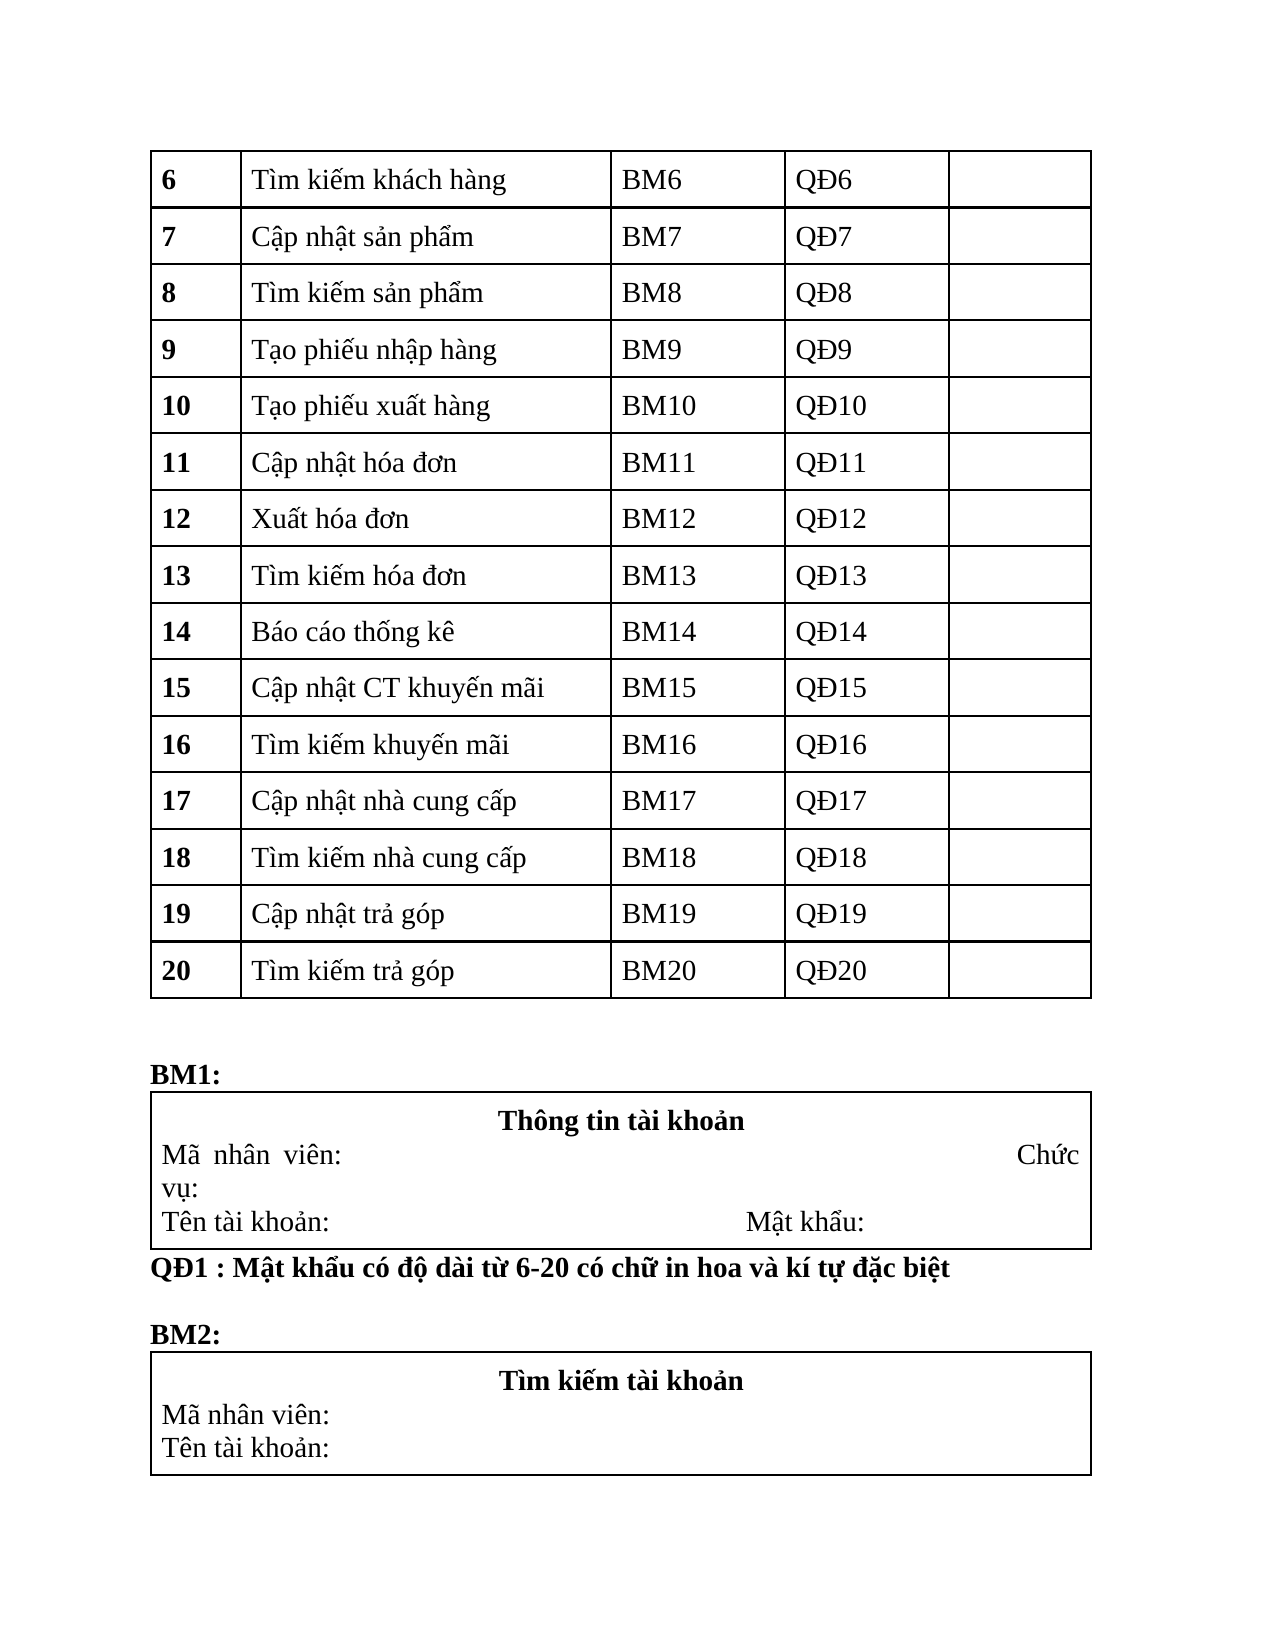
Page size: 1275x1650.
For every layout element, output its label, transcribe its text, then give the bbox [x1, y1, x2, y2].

table_cell BM12 [612, 491, 784, 545]
table_cell 6 [152, 152, 240, 206]
table_cell 16 [152, 717, 240, 771]
table_cell Cập nhật hóa đơn [242, 434, 610, 489]
table_cell 14 [152, 604, 240, 658]
table_cell QĐ13 [786, 547, 948, 602]
table_cell QĐ8 [786, 265, 948, 319]
table_cell 11 [152, 434, 240, 489]
table_cell Tạo phiếu xuất hàng [242, 378, 610, 432]
table_cell [950, 773, 1090, 827]
table_cell BM10 [612, 378, 784, 432]
table_cell Tìm kiếm nhà cung cấp [242, 830, 610, 884]
table_cell Cập nhật CT khuyến mãi [242, 660, 610, 714]
table_cell BM9 [612, 321, 784, 376]
table_cell QĐ11 [786, 434, 948, 489]
table_cell Cập nhật nhà cung cấp [242, 773, 610, 827]
table_cell Tìm kiếm trả góp [242, 943, 610, 997]
table_cell 19 [152, 886, 240, 940]
table_cell QĐ6 [786, 152, 948, 206]
table_cell BM19 [612, 886, 784, 940]
table_cell QĐ12 [786, 491, 948, 545]
table_cell QĐ19 [786, 886, 948, 940]
table_cell BM20 [612, 943, 784, 997]
table_cell BM14 [612, 604, 784, 658]
table_cell Tạo phiếu nhập hàng [242, 321, 610, 376]
table_cell [950, 943, 1090, 997]
table_cell QĐ7 [786, 209, 948, 263]
table_cell 12 [152, 491, 240, 545]
text BM2: [150, 1317, 1125, 1351]
table_cell 9 [152, 321, 240, 376]
text BM1: [150, 1057, 1125, 1091]
table_cell BM13 [612, 547, 784, 602]
table_cell Cập nhật sản phẩm [242, 209, 610, 263]
table_cell 18 [152, 830, 240, 884]
table_cell BM8 [612, 265, 784, 319]
table_cell 15 [152, 660, 240, 714]
table_cell Tìm kiếm sản phẩm [242, 265, 610, 319]
table_cell QĐ15 [786, 660, 948, 714]
table_cell BM15 [612, 660, 784, 714]
table_cell [950, 378, 1090, 432]
table_cell [950, 321, 1090, 376]
table_cell 10 [152, 378, 240, 432]
table_cell QĐ10 [786, 378, 948, 432]
table_cell QĐ16 [786, 717, 948, 771]
table_cell [950, 717, 1090, 771]
table_cell BM7 [612, 209, 784, 263]
table_cell 17 [152, 773, 240, 827]
table_cell 7 [152, 209, 240, 263]
table_cell 20 [152, 943, 240, 997]
table_cell QĐ14 [786, 604, 948, 658]
table_cell [950, 604, 1090, 658]
table_cell QĐ18 [786, 830, 948, 884]
table_cell Tìm kiếm khuyến mãi [242, 717, 610, 771]
table_cell BM17 [612, 773, 784, 827]
table_cell QĐ17 [786, 773, 948, 827]
table_cell [950, 209, 1090, 263]
table_cell Tìm kiếm khách hàng [242, 152, 610, 206]
table_cell [950, 265, 1090, 319]
table_header Thông tin tài khoản Mã nhân viên: Chức vụ: Tên tài khoản: Mật khẩu: [152, 1093, 1090, 1248]
table_cell [950, 152, 1090, 206]
table_cell [950, 434, 1090, 489]
table_cell QĐ9 [786, 321, 948, 376]
table_cell [950, 491, 1090, 545]
table_cell QĐ20 [786, 943, 948, 997]
table_cell BM18 [612, 830, 784, 884]
table_header Tìm kiếm tài khoản Mã nhân viên: Tên tài khoản: [152, 1353, 1090, 1474]
table_cell [950, 660, 1090, 714]
table_cell 13 [152, 547, 240, 602]
table_cell Tìm kiếm hóa đơn [242, 547, 610, 602]
table_cell Báo cáo thống kê [242, 604, 610, 658]
table_cell BM16 [612, 717, 784, 771]
table_cell 8 [152, 265, 240, 319]
text QĐ1 : Mật khẩu có độ dài từ 6-20 có chữ in hoa và kí tự đặc biệt [150, 1250, 1125, 1284]
table_cell [950, 830, 1090, 884]
table_cell BM11 [612, 434, 784, 489]
table_cell [950, 886, 1090, 940]
table_cell Xuất hóa đơn [242, 491, 610, 545]
table_cell [950, 547, 1090, 602]
table_cell Cập nhật trả góp [242, 886, 610, 940]
table_cell BM6 [612, 152, 784, 206]
